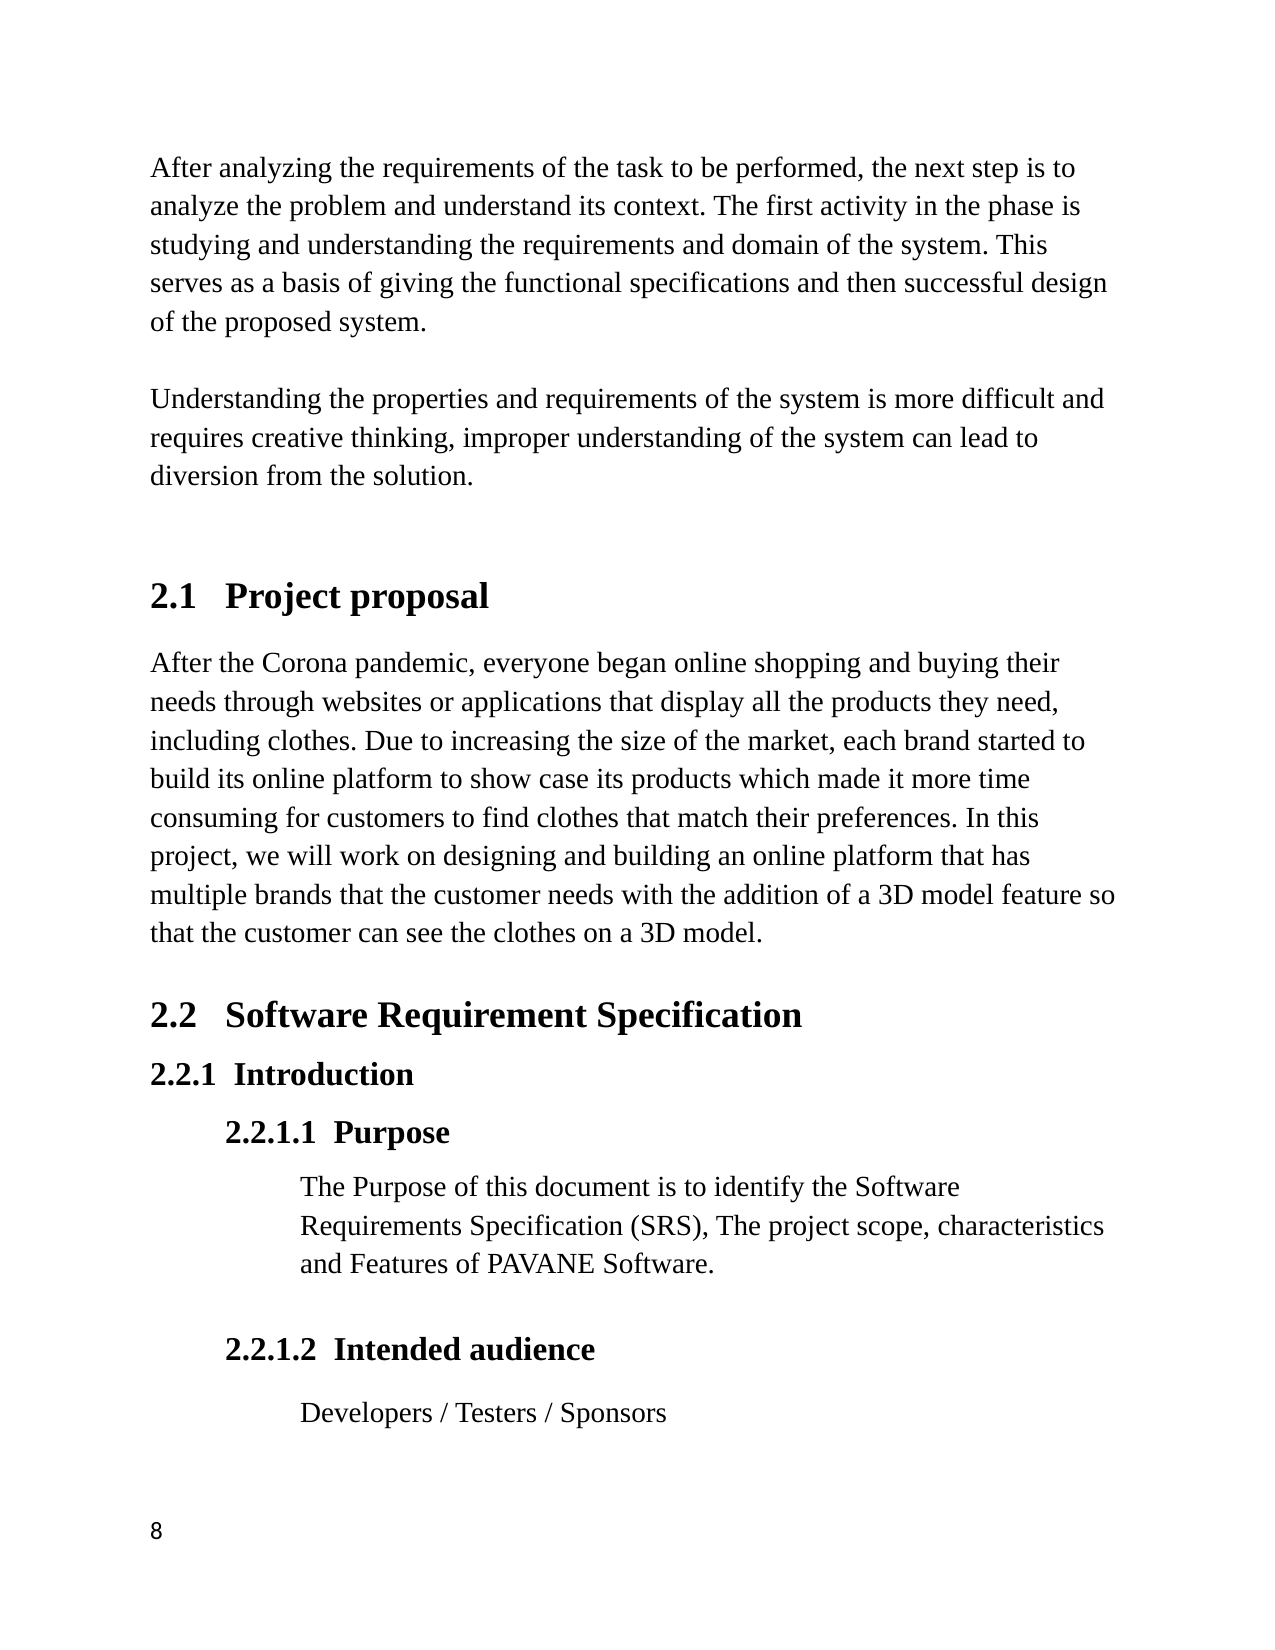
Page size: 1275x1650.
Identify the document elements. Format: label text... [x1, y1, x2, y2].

text 2.2.1.1 Purpose [150, 1112, 1125, 1150]
text After analyzing the requirements of the task to be performed, the next step is to analyze the problem and understand its context. The first activity in the phase is studying and understanding the requirements and domain of the system. This serves as a basis of giving the functional specifications and then successful design of the proposed system. [150, 150, 1125, 338]
text 2.2.1 Introduction [150, 1054, 1125, 1093]
text After the Corona pandemic, everyone began online shopping and buying their needs through websites or applications that display all the products they need, including clothes. Due to increasing the size of the market, each brand started to build its online platform to show case its products which made it more time consuming for customers to find clothes that match their preferences. In this project, we will work on designing and building an online platform that has multiple brands that the customer needs with the addition of a 3D model feature so that the customer can see the clothes on a 3D model. [150, 646, 1125, 949]
text The Purpose of this document is to identify the Software Requirements Specification (SRS), The project scope, characteristics and Features of PAVANE Software. [300, 1169, 1125, 1280]
text Understanding the properties and requirements of the system is more difficult and requires creative thinking, improper understanding of the system can lead to diversion from the solution. [150, 381, 1125, 492]
text 2.2 Software Requirement Specification [150, 992, 1125, 1035]
text 2.1 Project proposal [150, 574, 1125, 617]
text Developers / Testers / Sponsors [225, 1395, 1125, 1429]
text 2.2.1.2 Intended audience [150, 1329, 1125, 1367]
